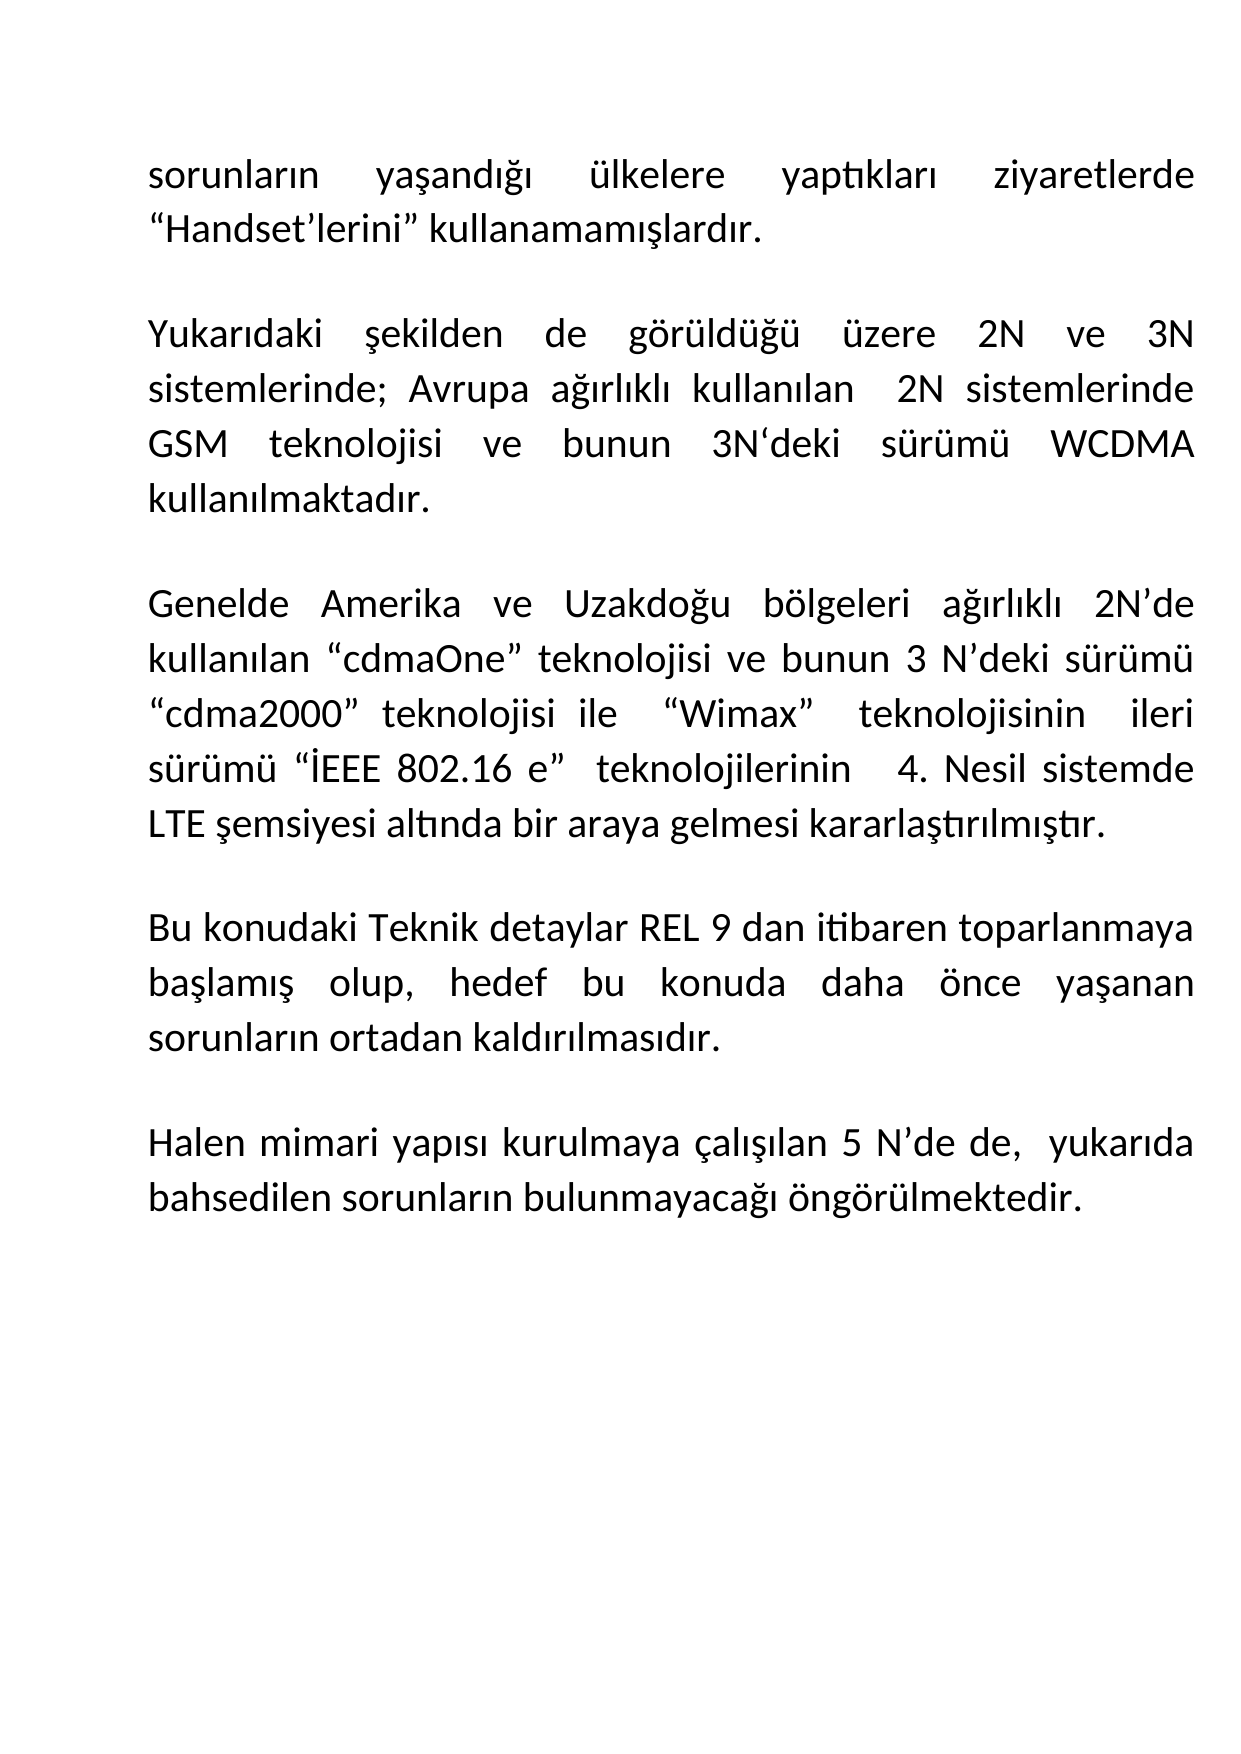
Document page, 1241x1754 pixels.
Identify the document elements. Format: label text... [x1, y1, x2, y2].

text Yukarıdaki şekilden de görüldüğü üzere 2N ve 3N sistemlerinde; Avrupa ağırlıklı kullanılan 2N sistemlerinde GSM teknolojisi ve bunun 3N‘deki sürümü WCDMA kullanılmaktadır. [148, 307, 1196, 523]
text Genelde Amerika ve Uzakdoğu bölgeleri ağırlıklı 2N’de kullanılan “cdmaOne” teknolojisi ve bunun 3 N’deki sürümü “cdma2000” teknolojisi ile “Wimax” teknolojisinin ileri sürümü “İEEE 802.16 e” teknolojilerinin 4. Nesil sistemde LTE şemsiyesi altında bir araya gelmesi kararlaştırılmıştır. [148, 577, 1196, 847]
text Bu konudaki Teknik detaylar REL 9 dan itibaren toparlanmaya başlamış olup, hedef bu konuda daha önce yaşanan sorunların ortadan kaldırılmasıdır. [148, 901, 1196, 1062]
text Halen mimari yapısı kurulmaya çalışılan 5 N’de de, yukarıda bahsedilen sorunların bulunmayacağı öngörülmektedir. [148, 1116, 1196, 1222]
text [148, 148, 1196, 253]
